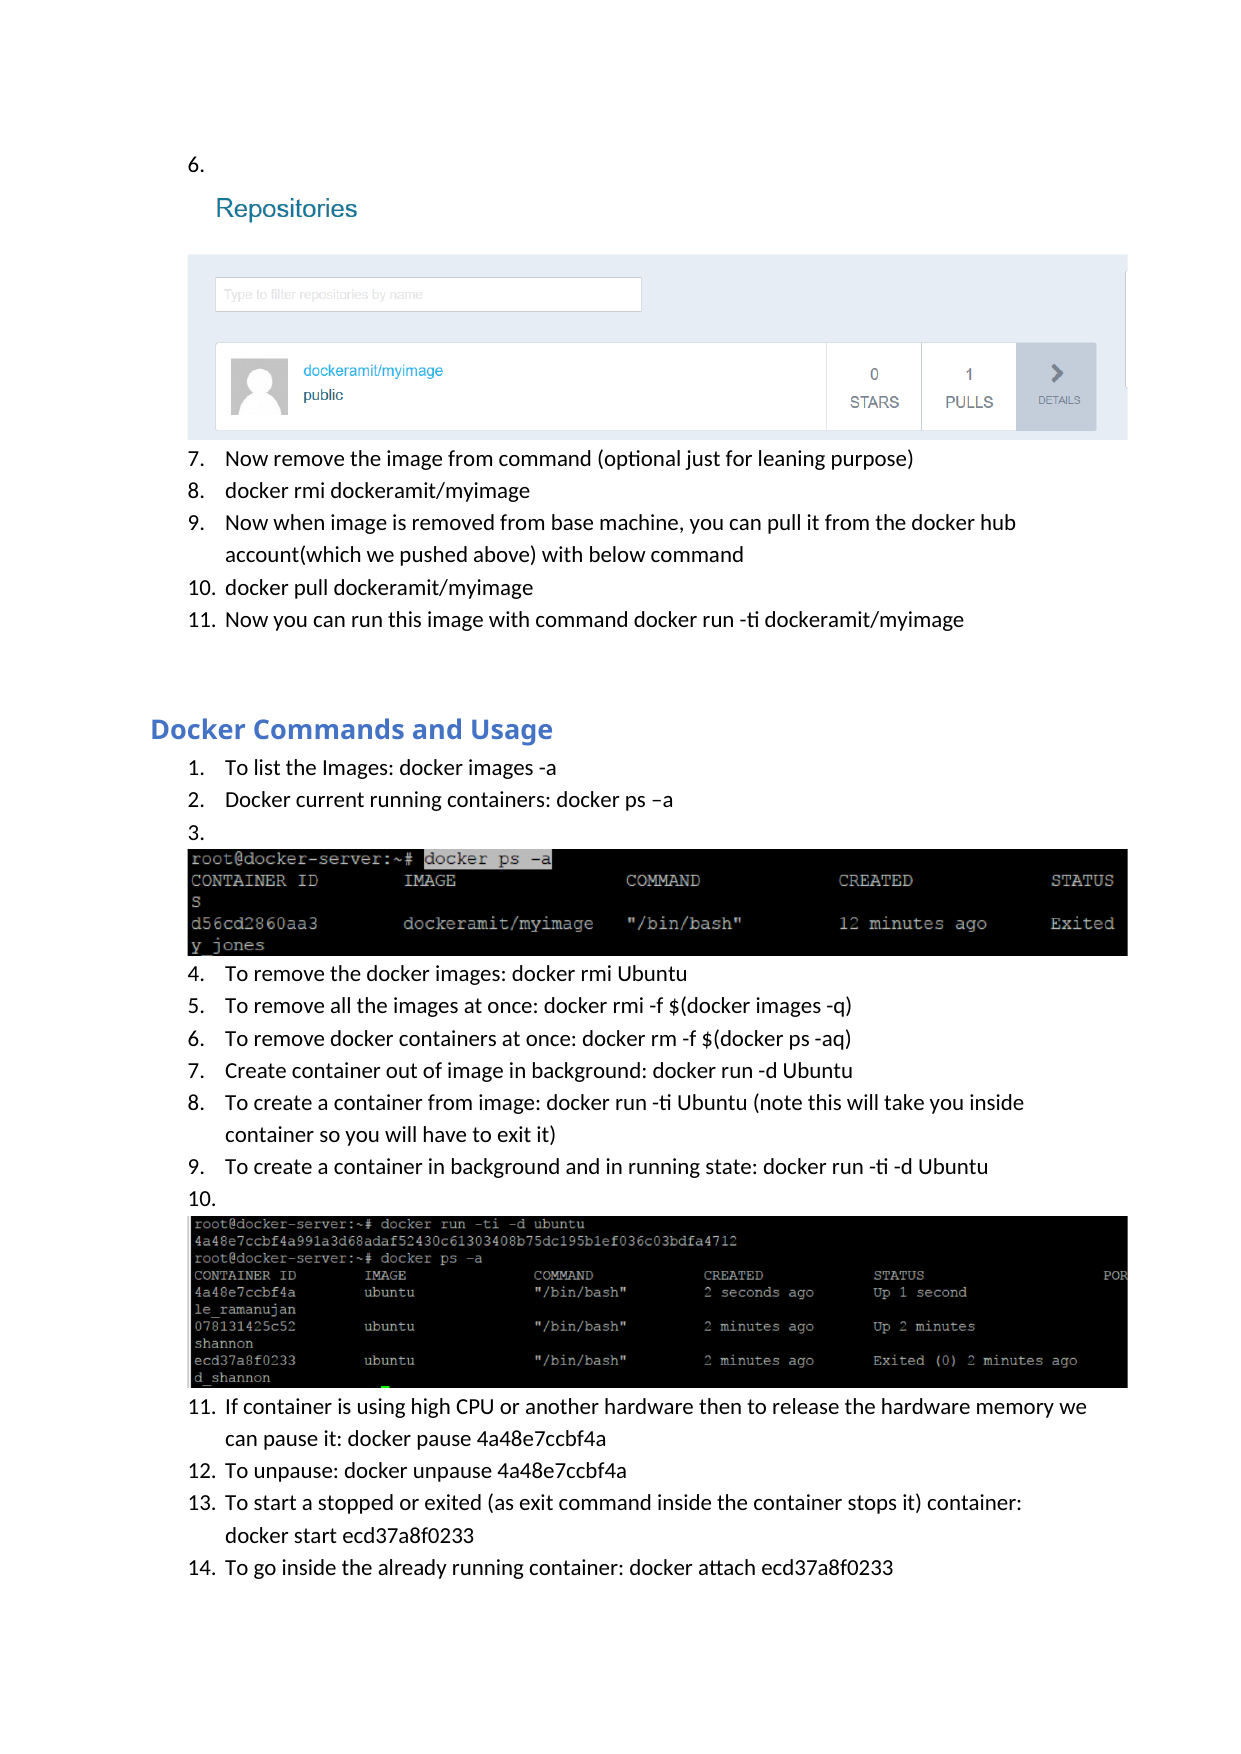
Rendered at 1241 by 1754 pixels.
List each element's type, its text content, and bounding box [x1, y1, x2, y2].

list Now when image is removed from base machine, you can pull it from the docker hub account(which we pushed above) with below command [187, 508, 1090, 568]
list To go inside the already running container: docker attach ecd37a8f0233 [187, 1553, 1090, 1581]
list To create a container from image: docker run -ti Ubuntu (note this will take you inside container so you will have to exit it) [187, 1088, 1090, 1148]
list To list the Images: docker images -a [187, 753, 1090, 781]
list If container is using high CPU or another hardware then to release the hardware memory we can pause it: docker pause 4a48e7ccbf4a [187, 1392, 1090, 1452]
list docker pull dockeramit/myimage [187, 573, 1090, 601]
list To unpause: docker unpause 4a48e7ccbf4a [187, 1456, 1090, 1484]
picture [187, 849, 1128, 956]
subtitle Docker Commands and Usage [150, 711, 1090, 748]
picture [187, 1216, 1128, 1388]
picture [187, 182, 1128, 440]
list To remove all the images at once: docker rmi -f $(docker images -q) [187, 991, 1090, 1019]
list docker rmi dockeramit/myimage [187, 476, 1090, 504]
list Now you can run this image with command docker run -ti dockeramit/myimage [187, 605, 1090, 633]
list To create a container in background and in running state: docker run -ti -d Ubuntu [187, 1152, 1090, 1180]
list Create container out of image in background: docker run -d Ubuntu [187, 1056, 1090, 1084]
list Now remove the image from command (optional just for leaning purpose) [187, 444, 1090, 472]
list To start a stopped or exited (as exit command inside the container stops it) container: docker start ecd37a8f0233 [187, 1488, 1090, 1549]
list To remove the docker images: docker rmi Ubuntu [187, 959, 1090, 987]
list Docker current running containers: docker ps –a [187, 785, 1090, 813]
list To remove docker containers at once: docker rm -f $(docker ps -aq) [187, 1024, 1090, 1052]
